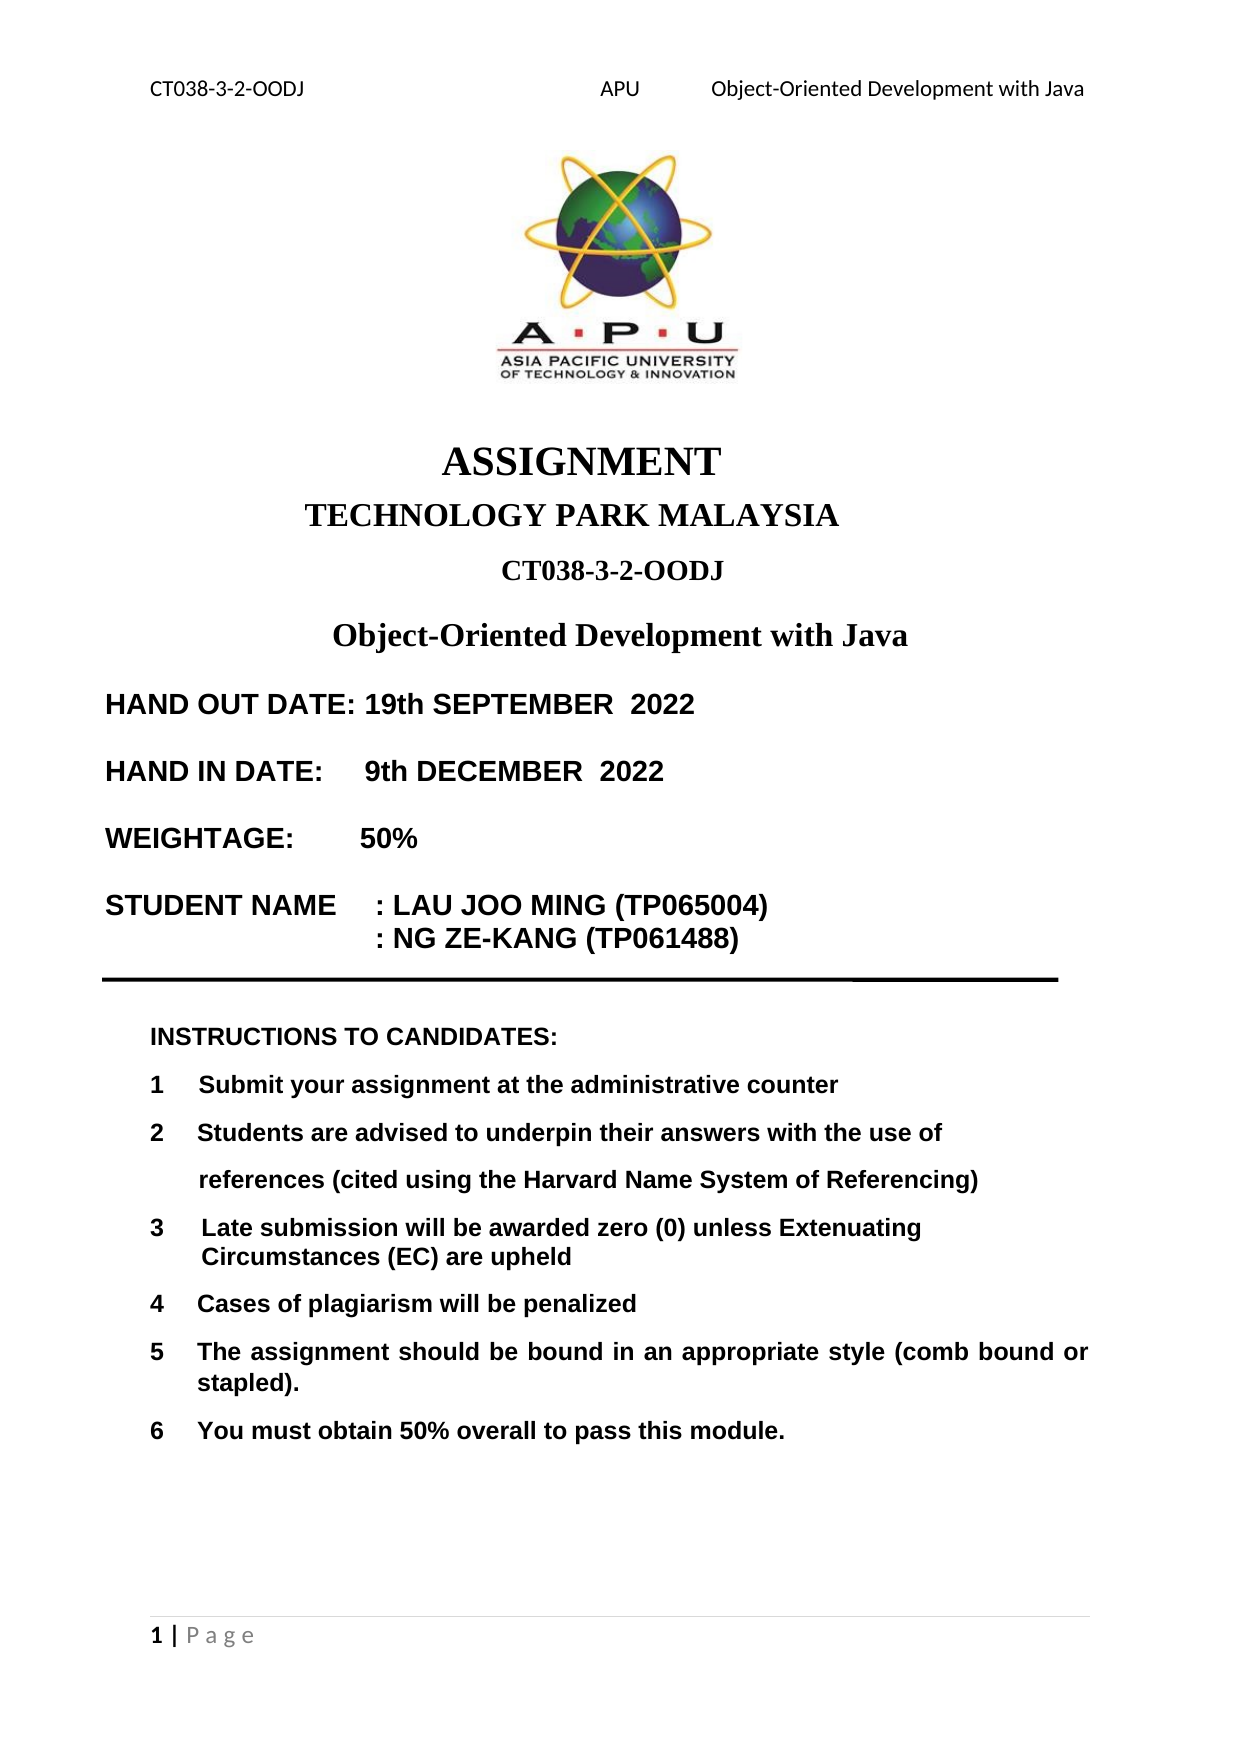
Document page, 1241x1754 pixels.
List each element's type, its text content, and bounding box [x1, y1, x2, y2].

text STUDENT NAME : LAU JOO MING (TP065004) [105, 888, 1134, 922]
text : NG ZE-KANG (TP061488) [255, 922, 1134, 955]
list Late submission will be awarded zero (0) unless Extenuating [150, 1213, 1090, 1242]
text CT038-3-2-OODJ [135, 553, 1090, 586]
text 6 You must obtain 50% overall to pass this module. [150, 1416, 1090, 1445]
text 1 Submit your assignment at the administrative counter [150, 1070, 1090, 1099]
text references (cited using the Harvard Name System of Referencing) [150, 1165, 1090, 1194]
text Circumstances (EC) are upheld [187, 1242, 1090, 1271]
text WEIGHTAGE: [105, 821, 1134, 854]
text INSTRUCTIONS TO CANDIDATES: [150, 1022, 1090, 1051]
text 4 Cases of plagiarism will be penalized [150, 1289, 1090, 1318]
text 2 Students are advised to underpin their answers with the use of [150, 1118, 1090, 1146]
text TECHNOLOGY PARK MALAYSIA [150, 495, 994, 534]
text HAND OUT DATE: 19th 2022 [105, 687, 1171, 720]
picture [495, 150, 743, 384]
text Object-Oriented Development with Java [150, 615, 1090, 653]
text 5 The assignment should be bound in an appropriate style (comb bound or stapled). [150, 1337, 1090, 1397]
text HAND IN DATE: 9th 2022 [105, 754, 1134, 787]
text ASSIGNMENT [150, 436, 994, 484]
